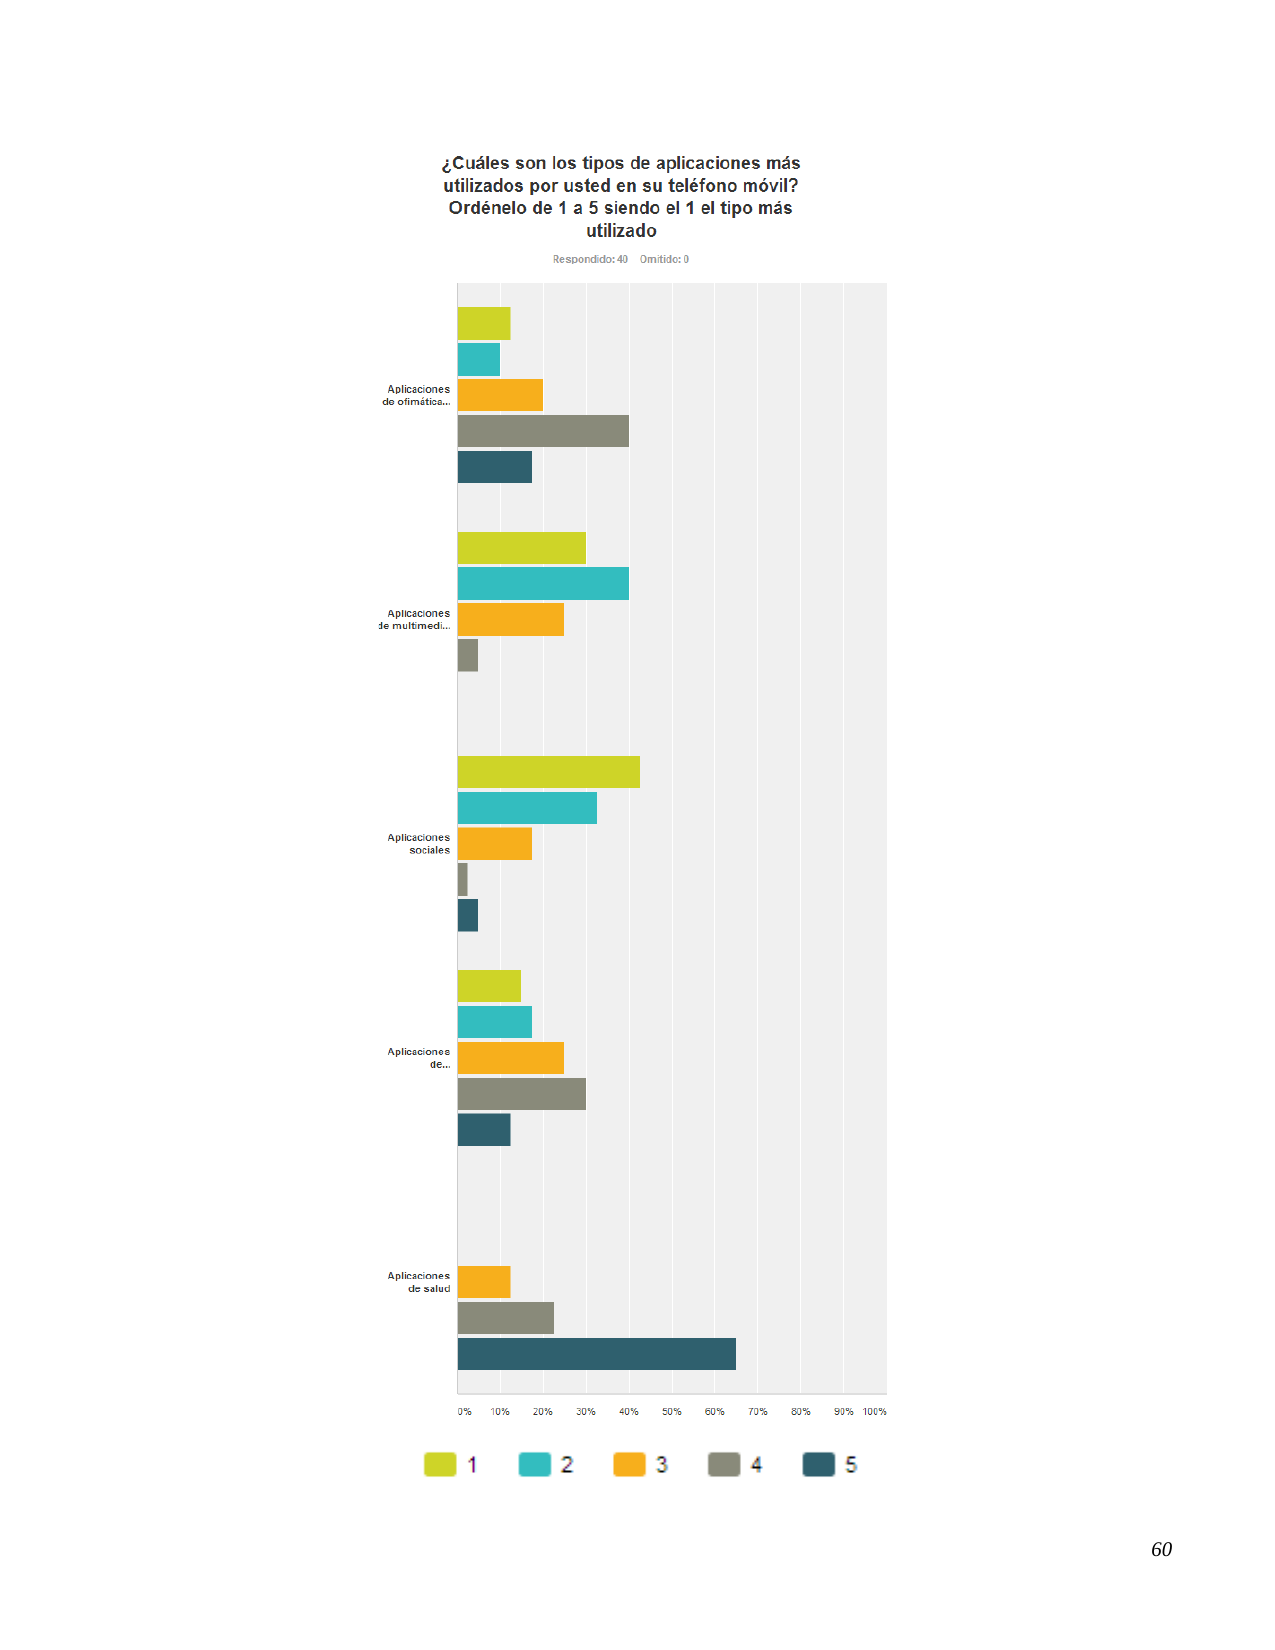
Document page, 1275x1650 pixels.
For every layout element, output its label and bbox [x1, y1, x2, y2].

picture [408, 1441, 867, 1488]
picture [378, 143, 897, 1427]
